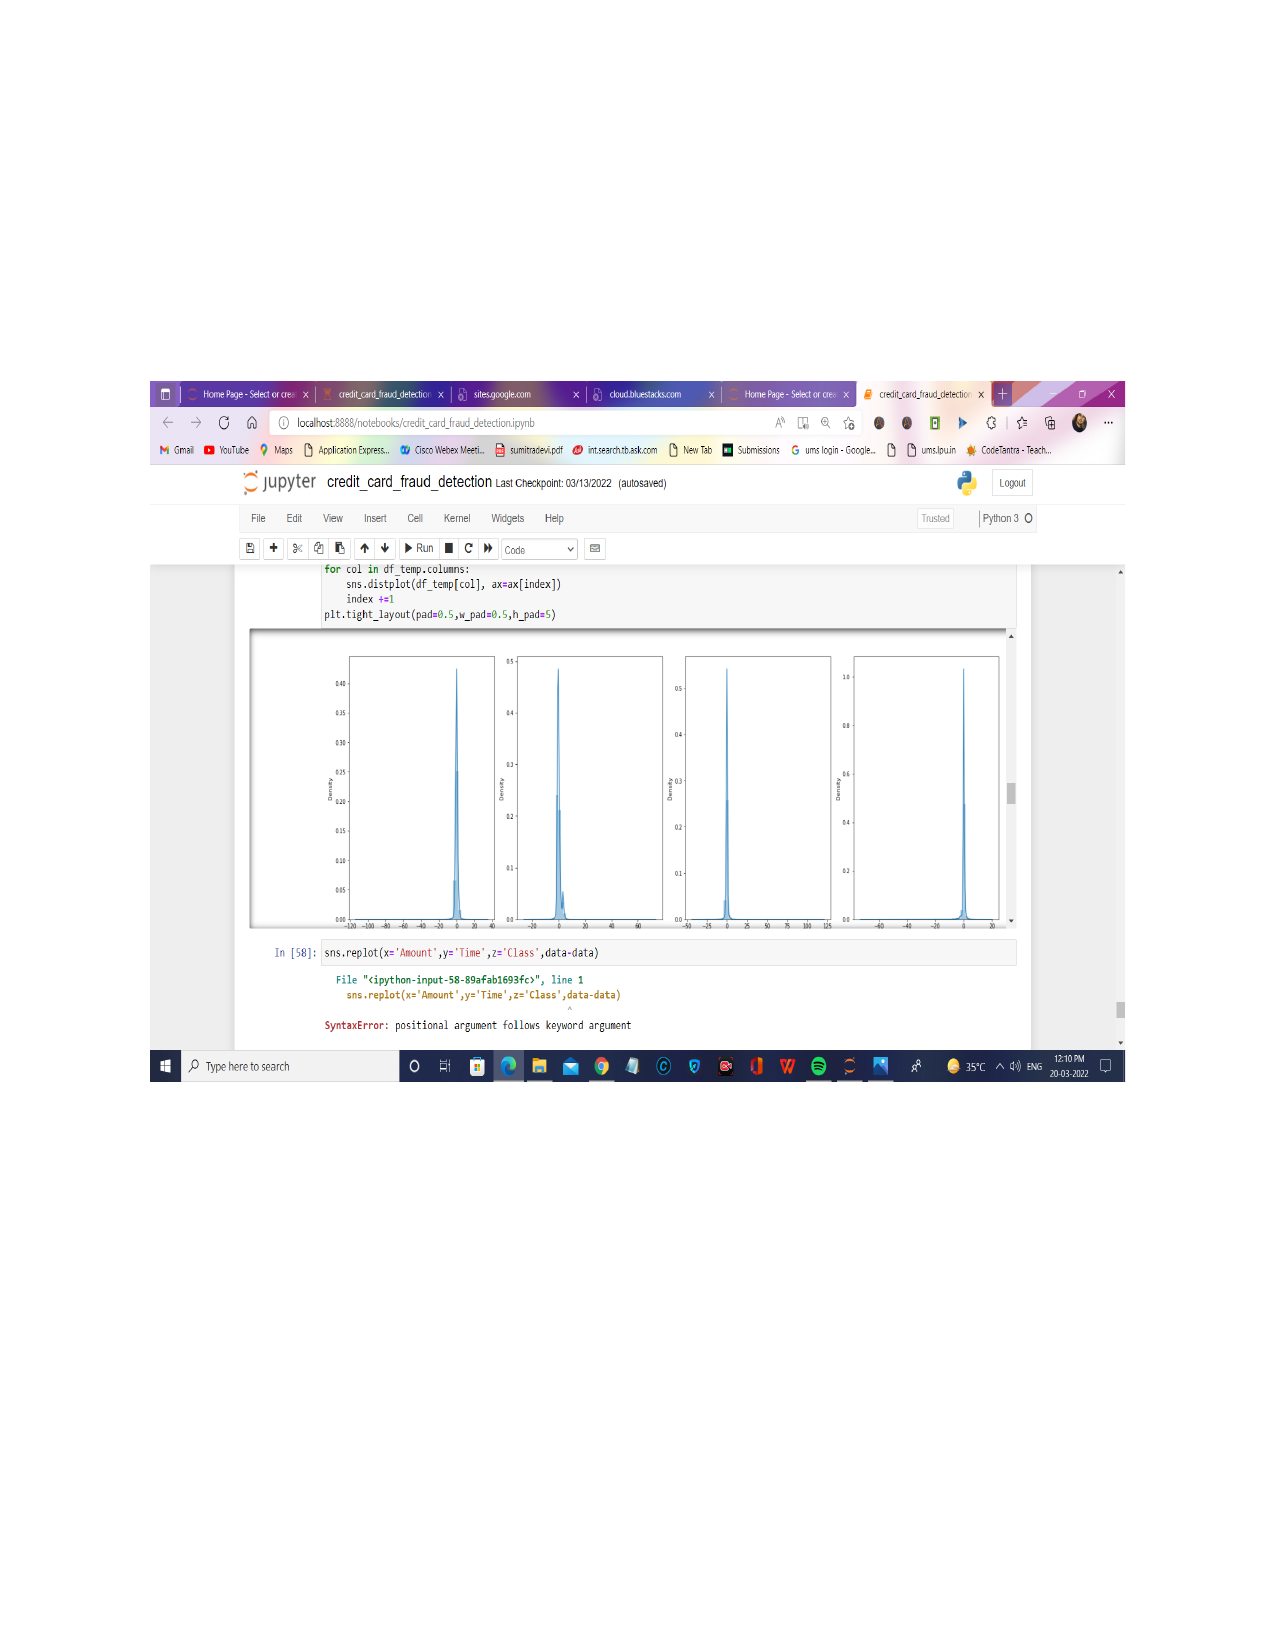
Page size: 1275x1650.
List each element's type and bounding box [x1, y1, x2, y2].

picture [150, 381, 1125, 1082]
